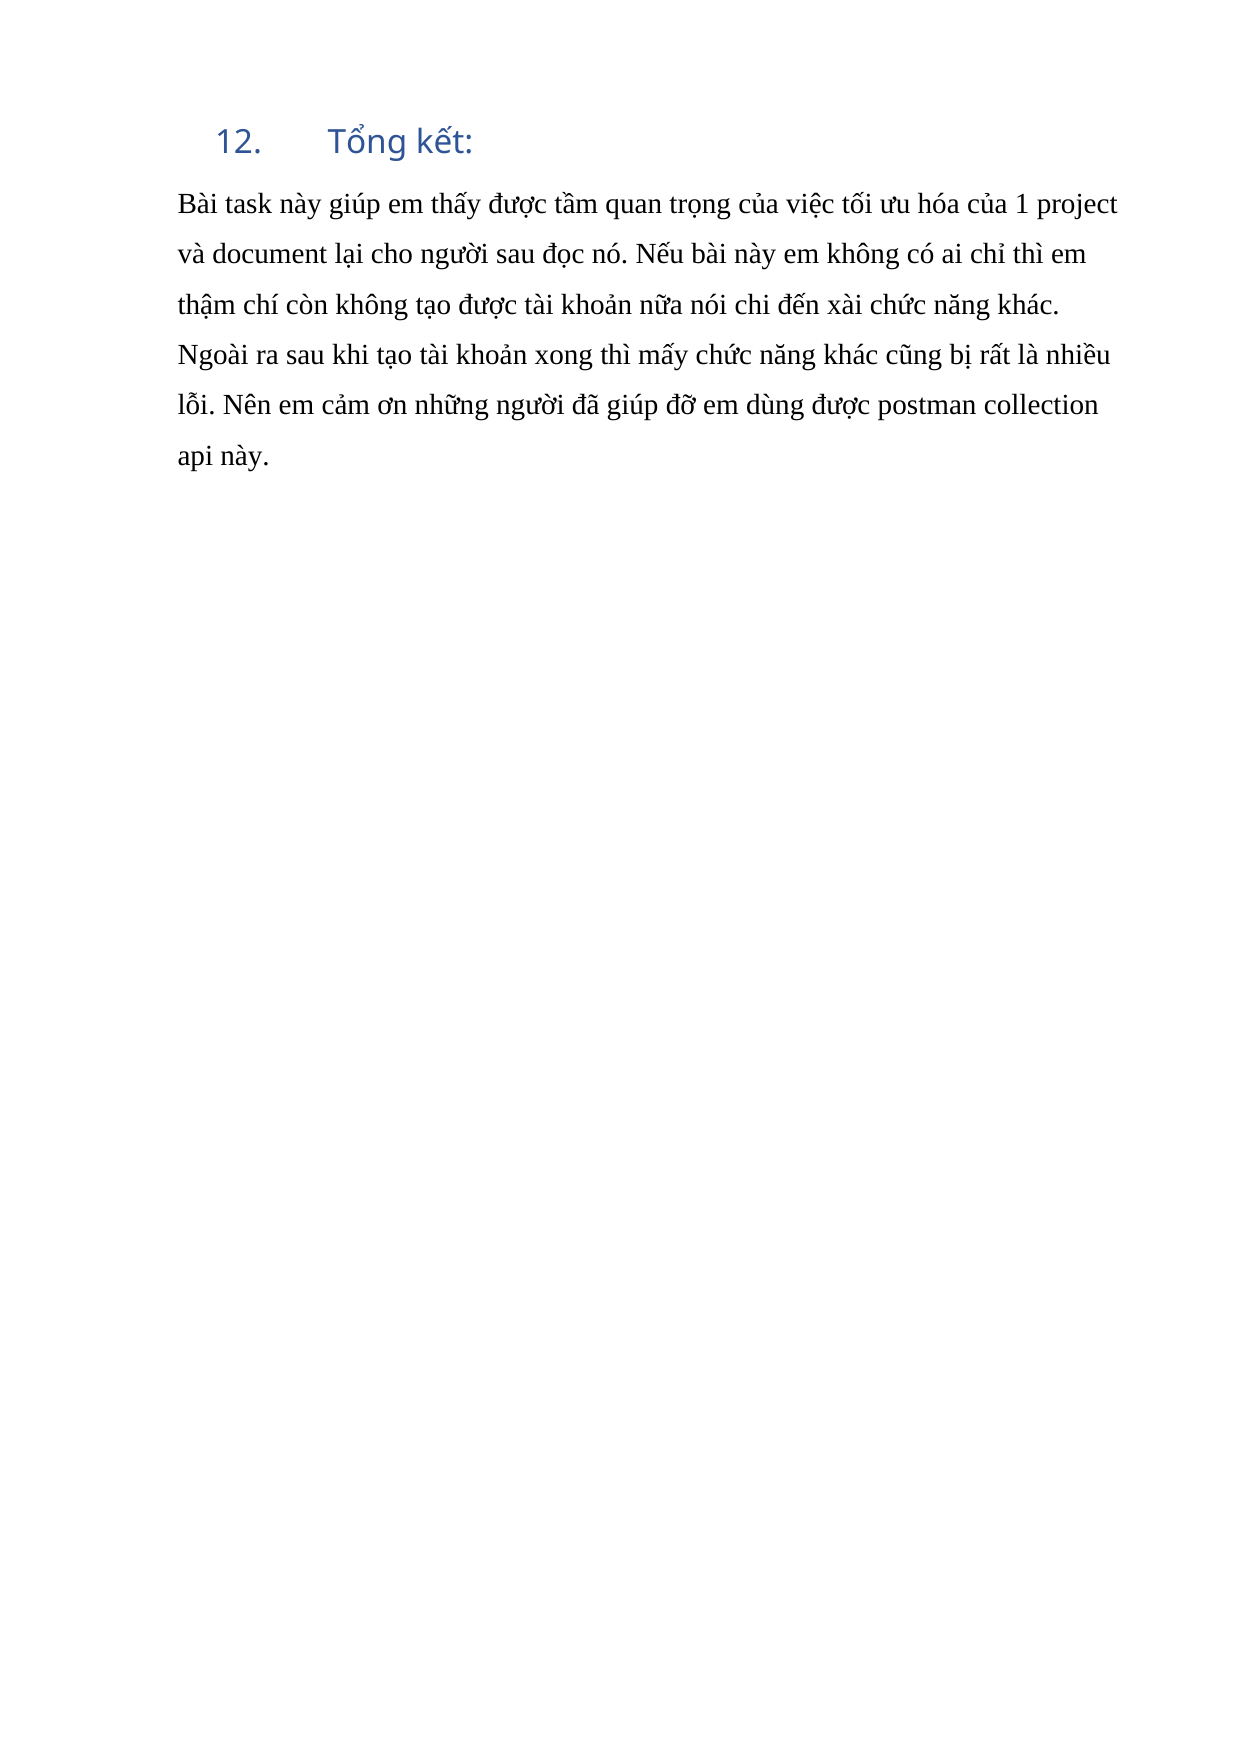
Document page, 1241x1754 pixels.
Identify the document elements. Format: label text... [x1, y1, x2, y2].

text Bài task này giúp em thấy được tầm quan trọng của việc tối ưu hóa của 1 project và document lại cho người sau đọc nó. Nếu bài này em không có ai chỉ thì em thậm chí còn không tạo được tài khoản nữa nói chi đến xài chức năng khác. Ngoài ra sau khi tạo tài khoản xong thì mấy chức năng khác cũng bị rất là nhiều lỗi. Nên em cảm ơn những người đã giúp đỡ em dùng được postman collection api này. [177, 186, 1122, 471]
subtitle Tổng kết: [215, 118, 1122, 163]
